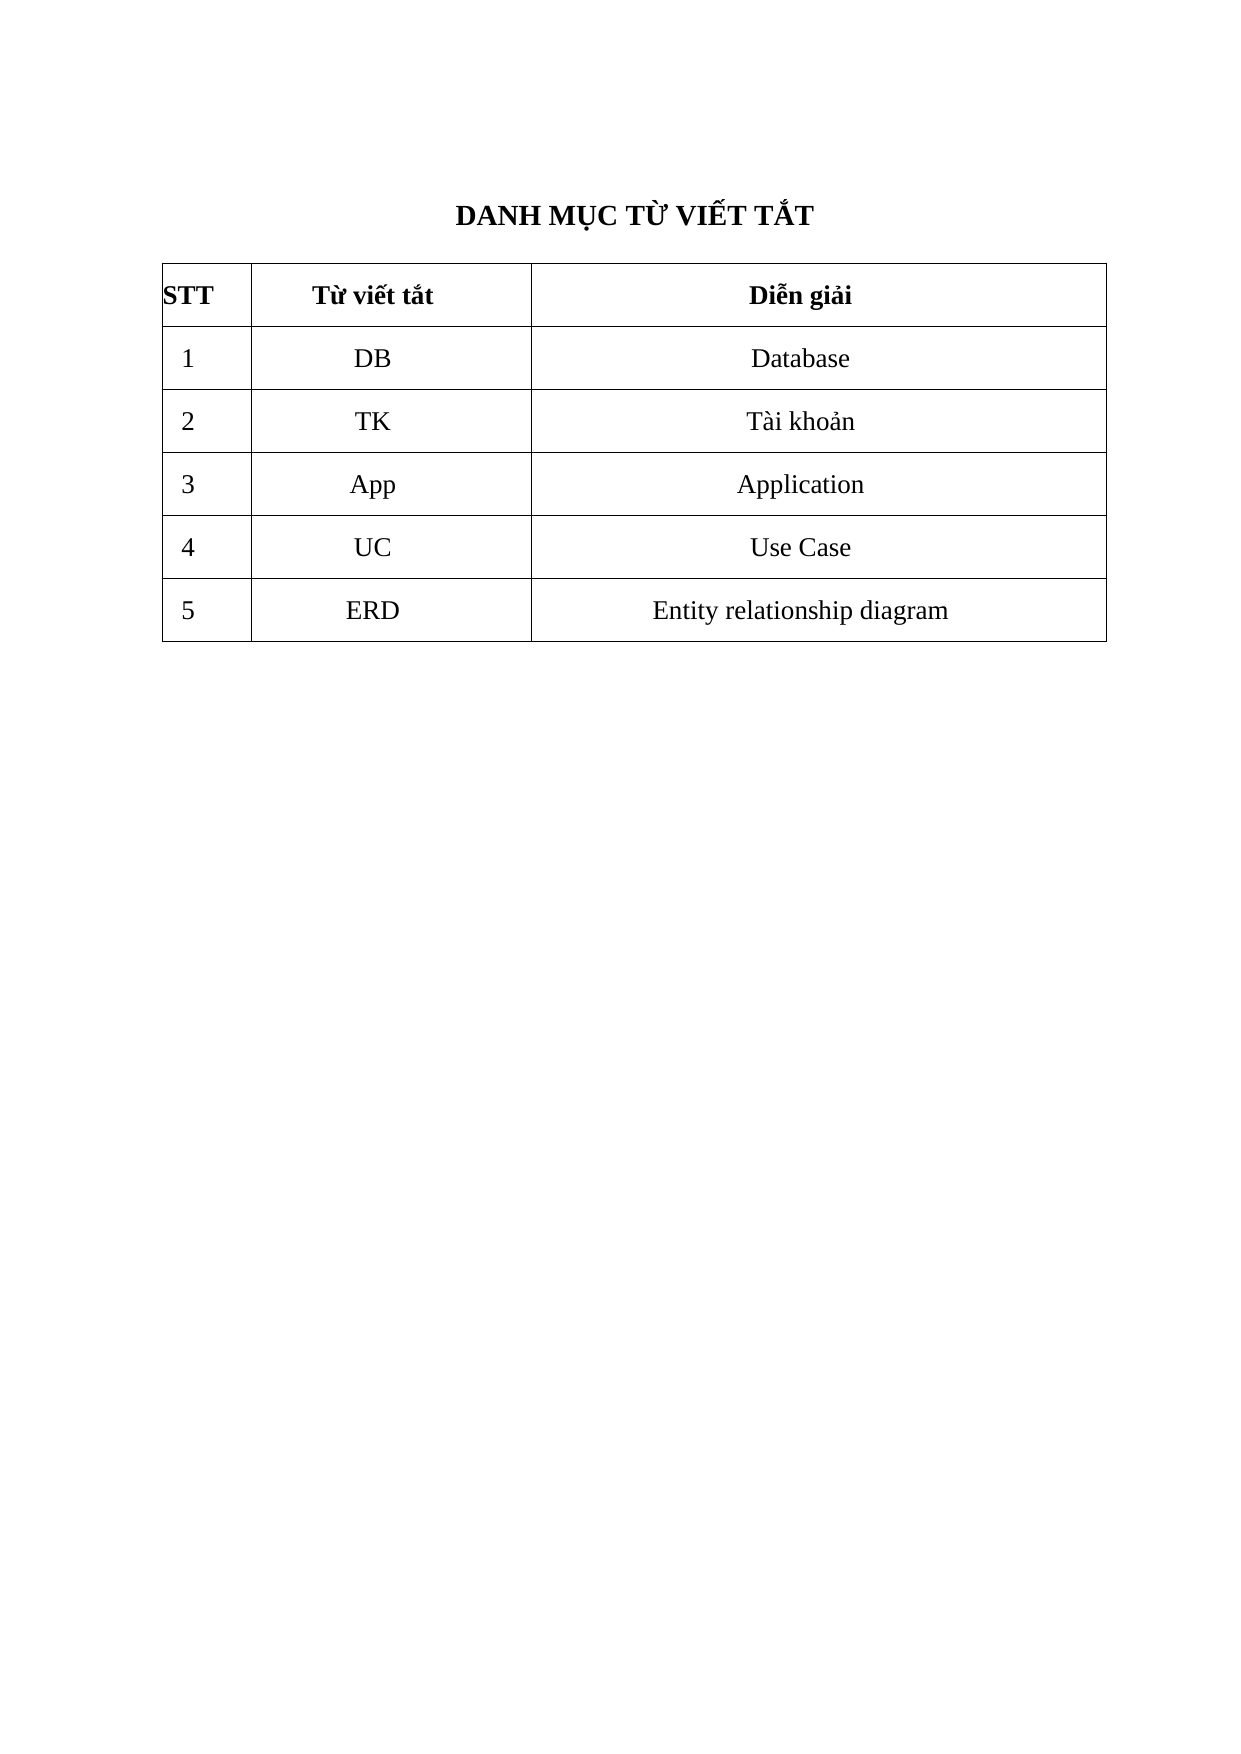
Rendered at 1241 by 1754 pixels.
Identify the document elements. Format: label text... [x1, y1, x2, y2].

table_cell TK [252, 390, 531, 452]
table_cell 4 [163, 516, 251, 578]
table_cell Tài khoản [532, 390, 1106, 452]
table_cell DB [252, 327, 531, 389]
table_cell Application [532, 453, 1106, 515]
table_cell 1 [163, 327, 251, 389]
table_cell Entity relationship diagram [532, 579, 1106, 641]
table_cell Database [532, 327, 1106, 389]
table_cell App [252, 453, 531, 515]
table_cell 3 [163, 453, 251, 515]
table_cell ERD [252, 579, 531, 641]
table_header Từ viết tắt [252, 264, 531, 326]
table_cell 5 [163, 579, 251, 641]
table_cell UC [252, 516, 531, 578]
table_cell Use Case [532, 516, 1106, 578]
table_header Diễn giải [532, 264, 1106, 326]
text DANH MỤC TỪ VIẾT TẮT [106, 198, 1163, 231]
table_header STT [163, 264, 251, 326]
table_cell 2 [163, 390, 251, 452]
